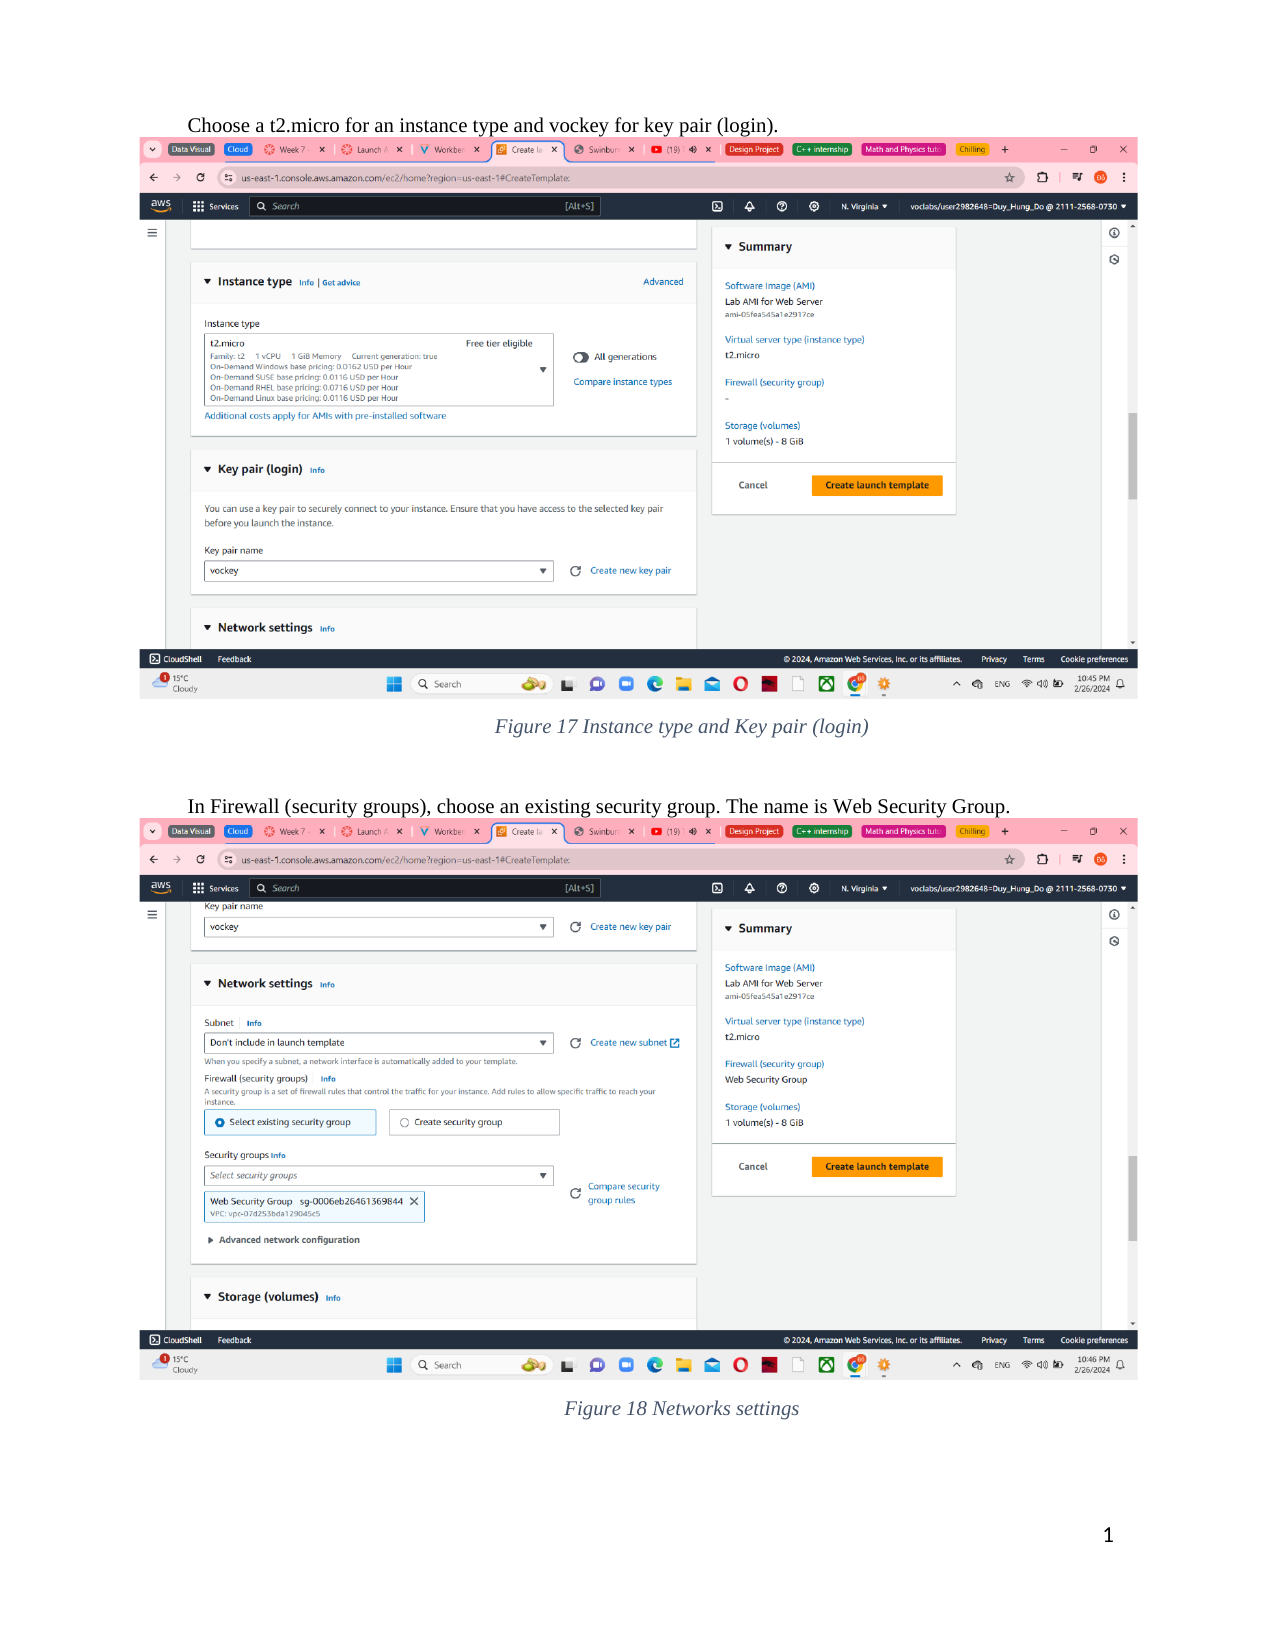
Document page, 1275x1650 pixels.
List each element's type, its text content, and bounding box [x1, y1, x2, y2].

picture [139, 137, 1138, 699]
text Choose a t2.micro for an instance type and vockey for key pair (login). [150, 112, 1125, 137]
text Figure 17 Instance type and Key pair (login) [226, 714, 1137, 738]
text In Firewall (security groups), choose an existing security group. The name is Web Security Group. [150, 794, 1125, 818]
text Figure 18 Networks settings [226, 1395, 1137, 1419]
picture [139, 818, 1138, 1380]
